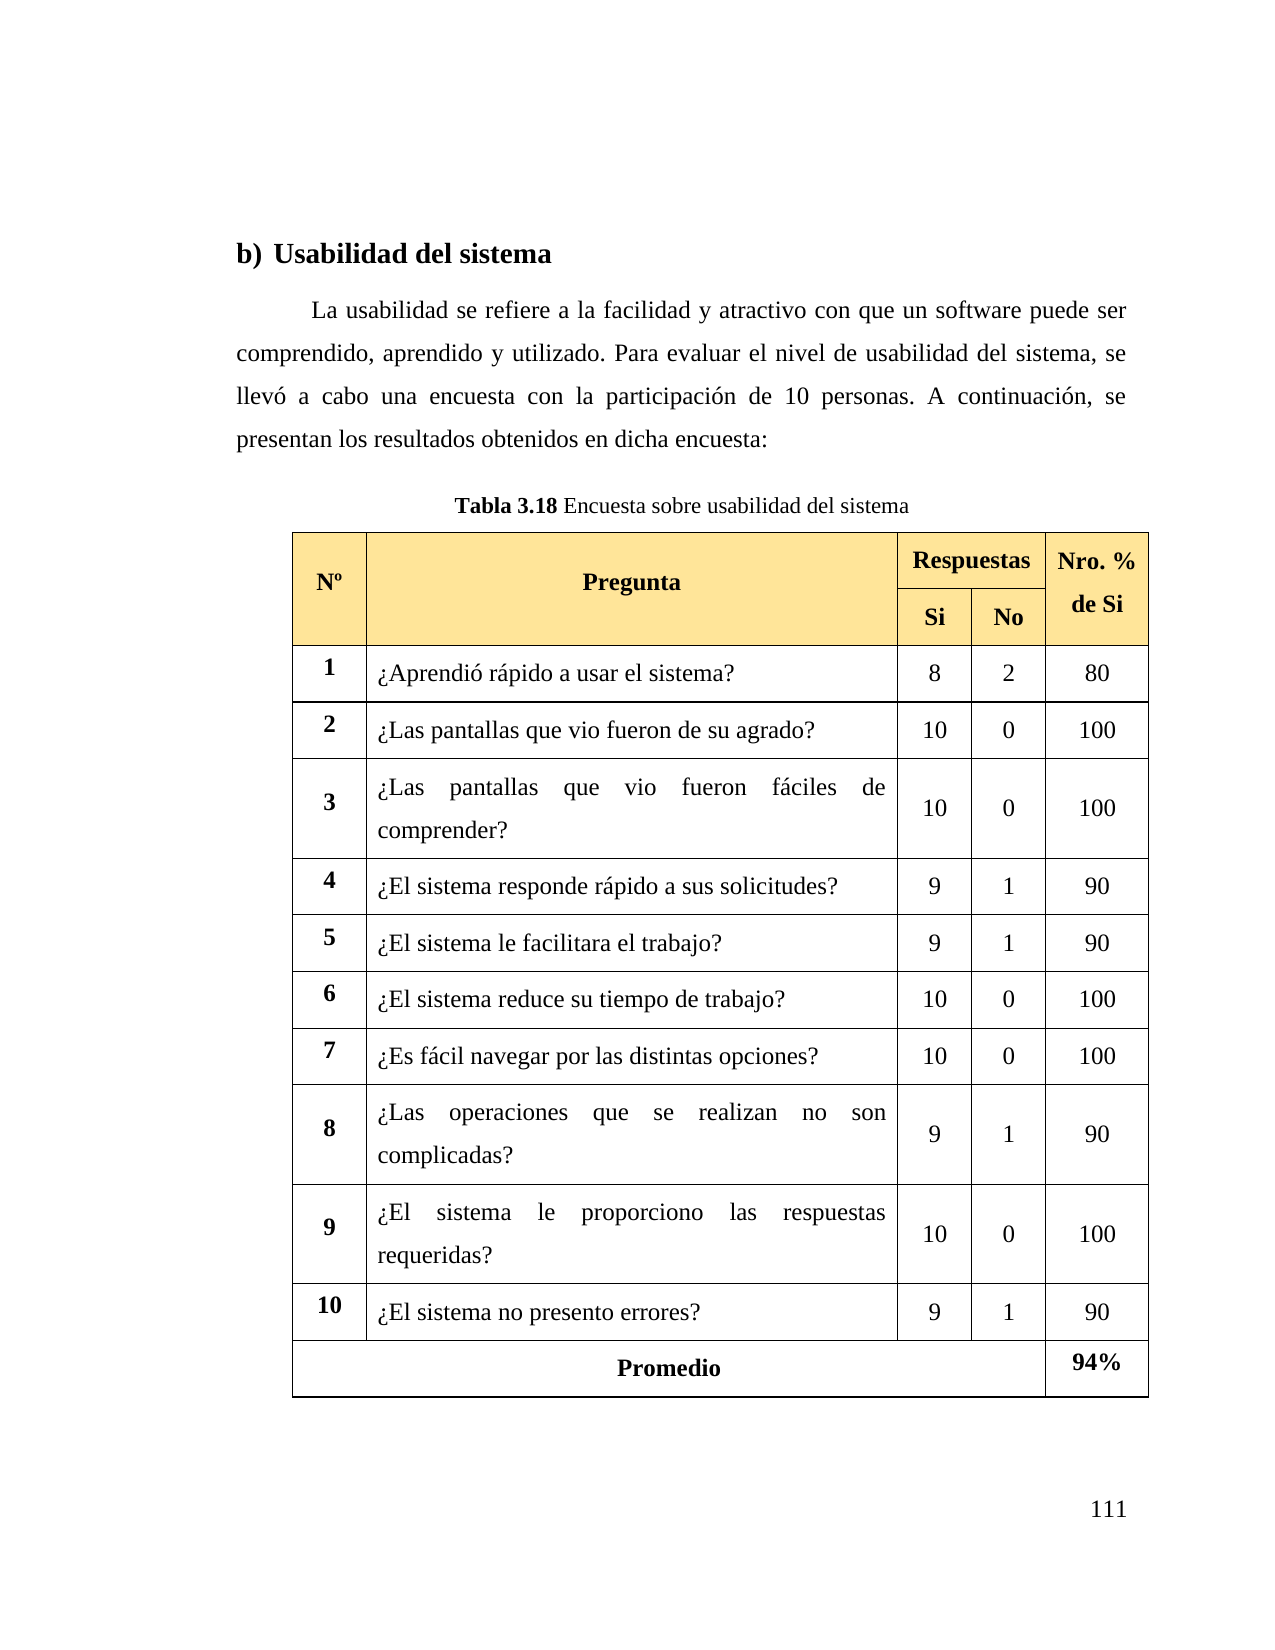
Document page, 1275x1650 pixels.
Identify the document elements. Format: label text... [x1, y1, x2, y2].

table_cell 9 [898, 1284, 971, 1340]
table_cell 10 [898, 703, 971, 758]
table_cell 1 [972, 915, 1045, 971]
table_cell ¿Aprendió rápido a usar el sistema? [367, 646, 897, 701]
table_cell 9 [898, 915, 971, 971]
table_cell 100 [1046, 1185, 1148, 1283]
table_cell ¿El sistema responde rápido a sus solicitudes? [367, 859, 897, 914]
table_cell 0 [972, 972, 1045, 1027]
table_cell 90 [1046, 859, 1148, 914]
table_cell 90 [1046, 915, 1148, 971]
table_cell 9 [293, 1185, 366, 1283]
table_cell Si [898, 589, 971, 645]
table_cell 1 [972, 1085, 1045, 1184]
table_cell 2 [972, 646, 1045, 701]
table_cell 0 [972, 759, 1045, 858]
table_cell 100 [1046, 1029, 1148, 1084]
table_cell No [972, 589, 1045, 645]
table_cell 4 [293, 859, 366, 914]
text Tabla 3.18 Encuesta sobre usabilidad del sistema [236, 492, 1127, 519]
table_header Respuestas [898, 533, 1045, 588]
table_cell 90 [1046, 1284, 1148, 1340]
table_cell ¿Las pantallas que vio fueron de su agrado? [367, 703, 897, 758]
table_cell 94% [1046, 1341, 1148, 1396]
table_cell ¿El sistema le facilitara el trabajo? [367, 915, 897, 971]
table_cell 100 [1046, 703, 1148, 758]
table_cell 2 [293, 703, 366, 758]
table_cell 9 [898, 859, 971, 914]
subtitle Usabilidad del sistema [236, 236, 1127, 270]
table_cell 1 [972, 1284, 1045, 1340]
table_cell 100 [1046, 972, 1148, 1027]
table_cell 7 [293, 1029, 366, 1084]
table_cell 1 [293, 646, 366, 701]
table_cell 10 [898, 1185, 971, 1283]
table_header Nro. % de Si [1046, 533, 1148, 645]
table_cell ¿El sistema le proporciono las respuestas requeridas? [367, 1185, 897, 1283]
table_cell 90 [1046, 1085, 1148, 1184]
table_cell ¿Las pantallas que vio fueron fáciles de comprender? [367, 759, 897, 858]
table_cell Promedio [293, 1341, 1045, 1396]
table_cell 8 [898, 646, 971, 701]
table_cell 8 [293, 1085, 366, 1184]
table_cell 0 [972, 1029, 1045, 1084]
table_cell 0 [972, 1185, 1045, 1283]
table_cell 0 [972, 703, 1045, 758]
table_cell 10 [898, 759, 971, 858]
table_cell ¿Es fácil navegar por las distintas opciones? [367, 1029, 897, 1084]
table_cell 10 [898, 1029, 971, 1084]
table_cell 10 [898, 972, 971, 1027]
table_cell ¿El sistema no presento errores? [367, 1284, 897, 1340]
table_cell 9 [898, 1085, 971, 1184]
table_header Pregunta [367, 533, 897, 645]
text La usabilidad se refiere a la facilidad y atractivo con que un software puede ser comprendido, aprendido y utilizado. Para evaluar el nivel de usabilidad del sistema, se llevó a cabo una encuesta con la participación de 10 personas. A continuación, se presentan los resultados obtenidos en dicha encuesta: [236, 295, 1127, 453]
table_header Nº [293, 533, 366, 645]
table_cell 1 [972, 859, 1045, 914]
table_cell 6 [293, 972, 366, 1027]
table_cell 100 [1046, 759, 1148, 858]
table_cell 5 [293, 915, 366, 971]
table_cell 3 [293, 759, 366, 858]
table_cell ¿El sistema reduce su tiempo de trabajo? [367, 972, 897, 1027]
table_cell 10 [293, 1284, 366, 1340]
table_cell 80 [1046, 646, 1148, 701]
table_cell ¿Las operaciones que se realizan no son complicadas? [367, 1085, 897, 1184]
